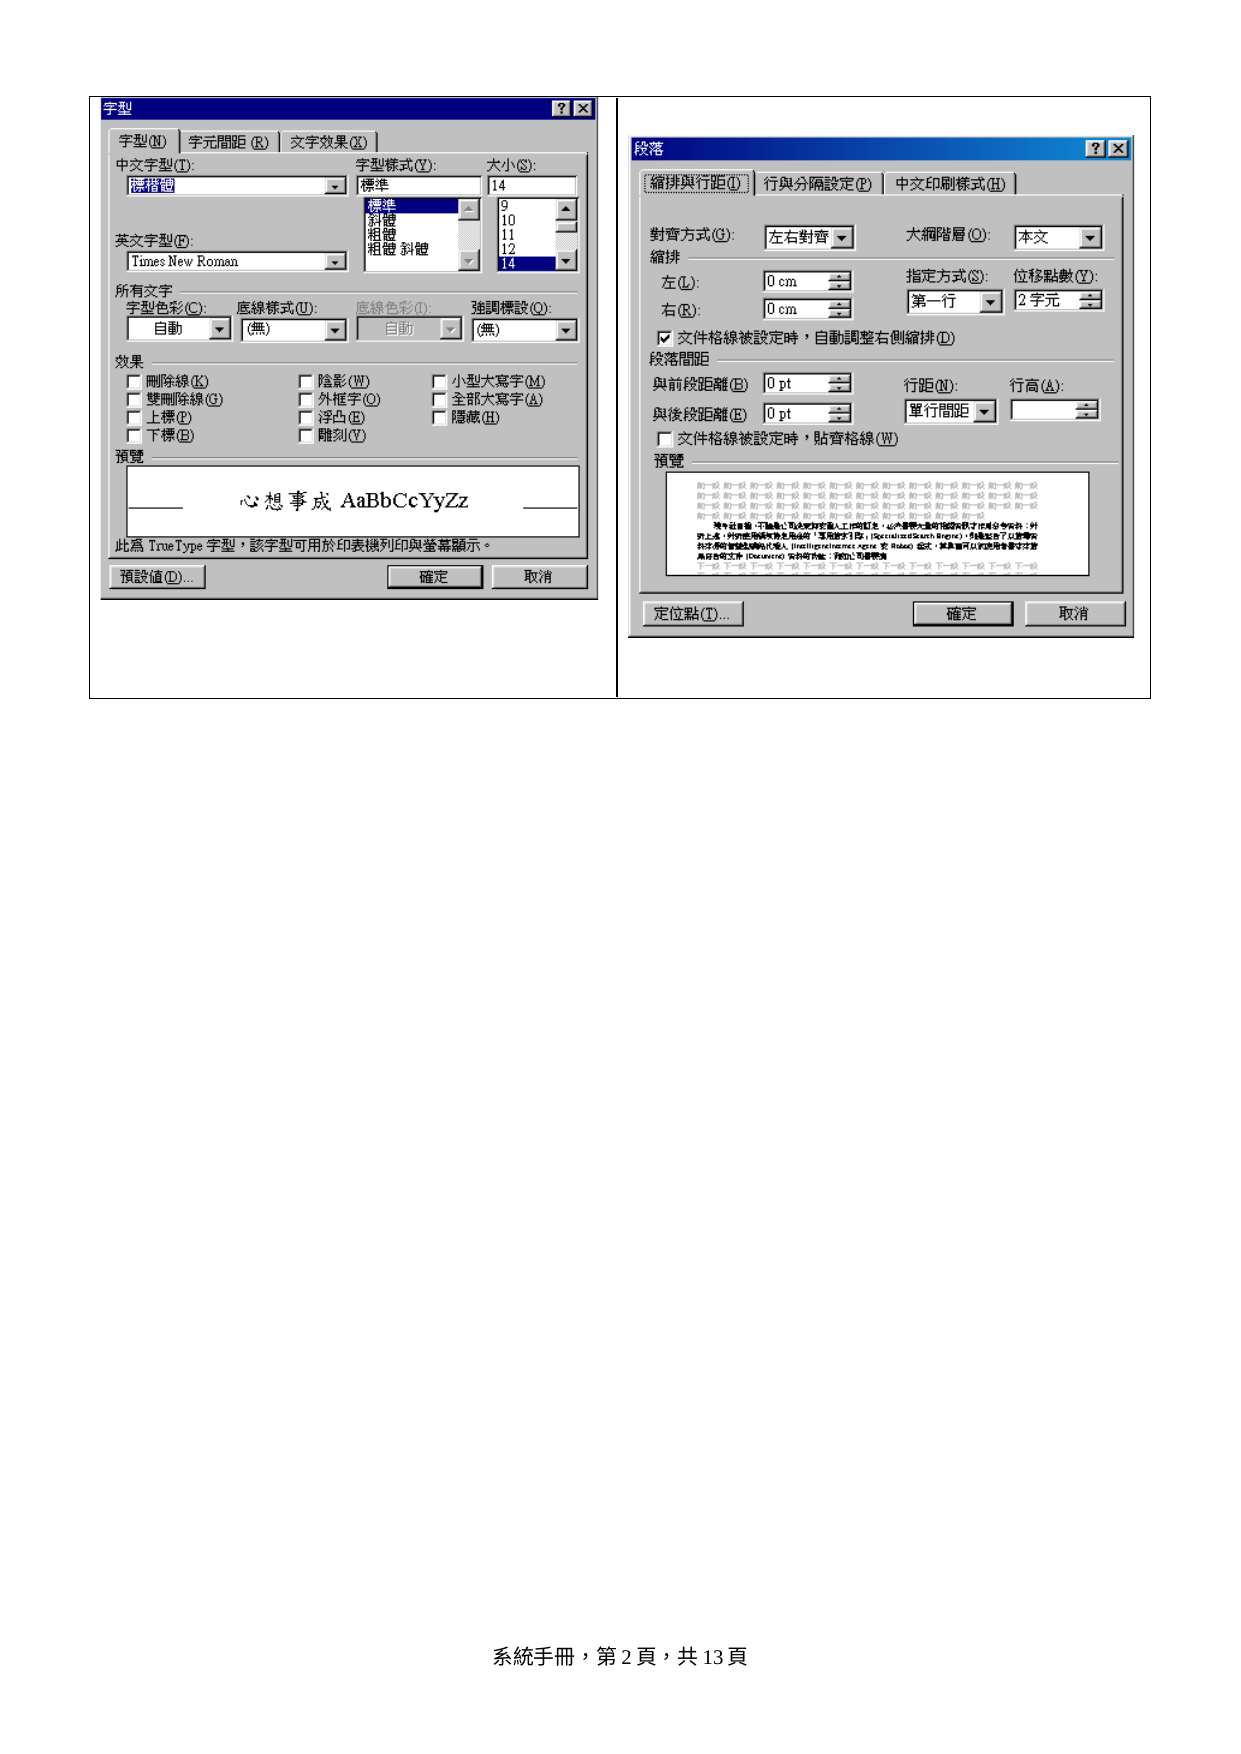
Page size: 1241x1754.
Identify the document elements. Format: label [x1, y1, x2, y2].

table_cell [618, 97, 1150, 697]
picture [100, 97, 599, 600]
picture [628, 135, 1135, 638]
table_cell [90, 97, 617, 697]
